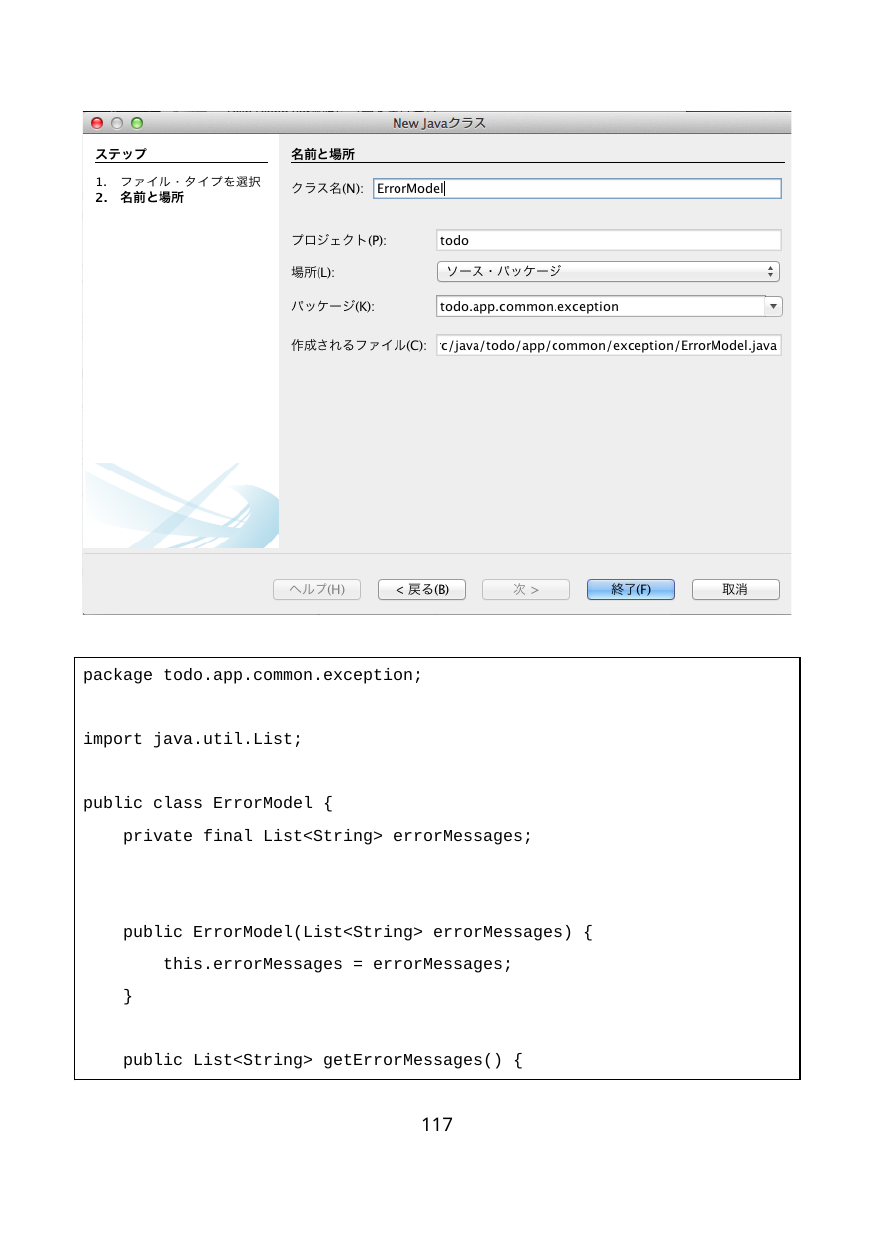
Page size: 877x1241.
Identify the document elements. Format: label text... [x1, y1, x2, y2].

text public class ErrorModel { [83, 788, 791, 821]
text public ErrorModel(List<String> errorMessages) { [83, 917, 791, 949]
text package todo.app.common.exception; [75, 658, 799, 692]
picture [82, 111, 792, 615]
text public List<String> getErrorMessages() { [75, 1042, 799, 1079]
text import java.util.List; [83, 724, 791, 756]
text } [83, 981, 791, 1013]
text private final List<String> errorMessages; [83, 821, 791, 853]
text this.errorMessages = errorMessages; [83, 949, 791, 981]
